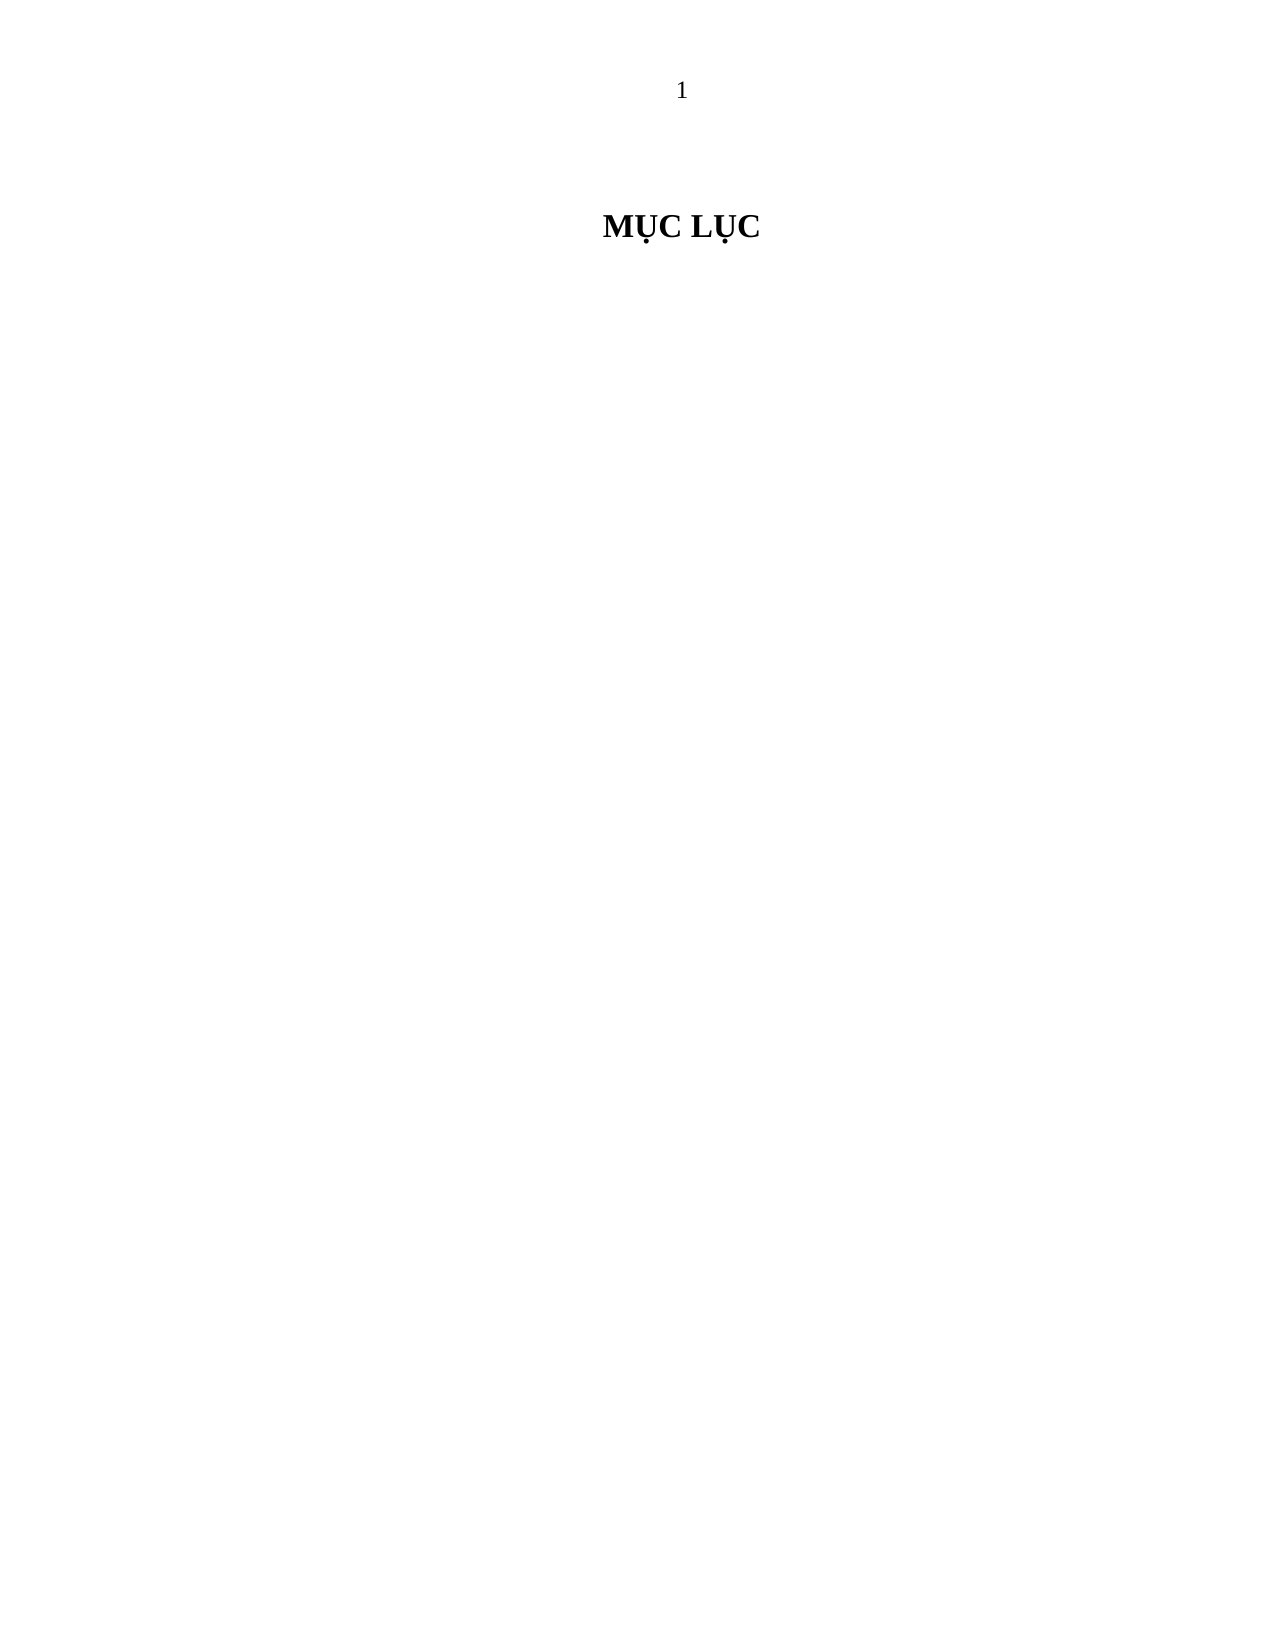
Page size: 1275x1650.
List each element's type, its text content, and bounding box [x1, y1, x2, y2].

text MỤC LỤC [207, 207, 1157, 245]
